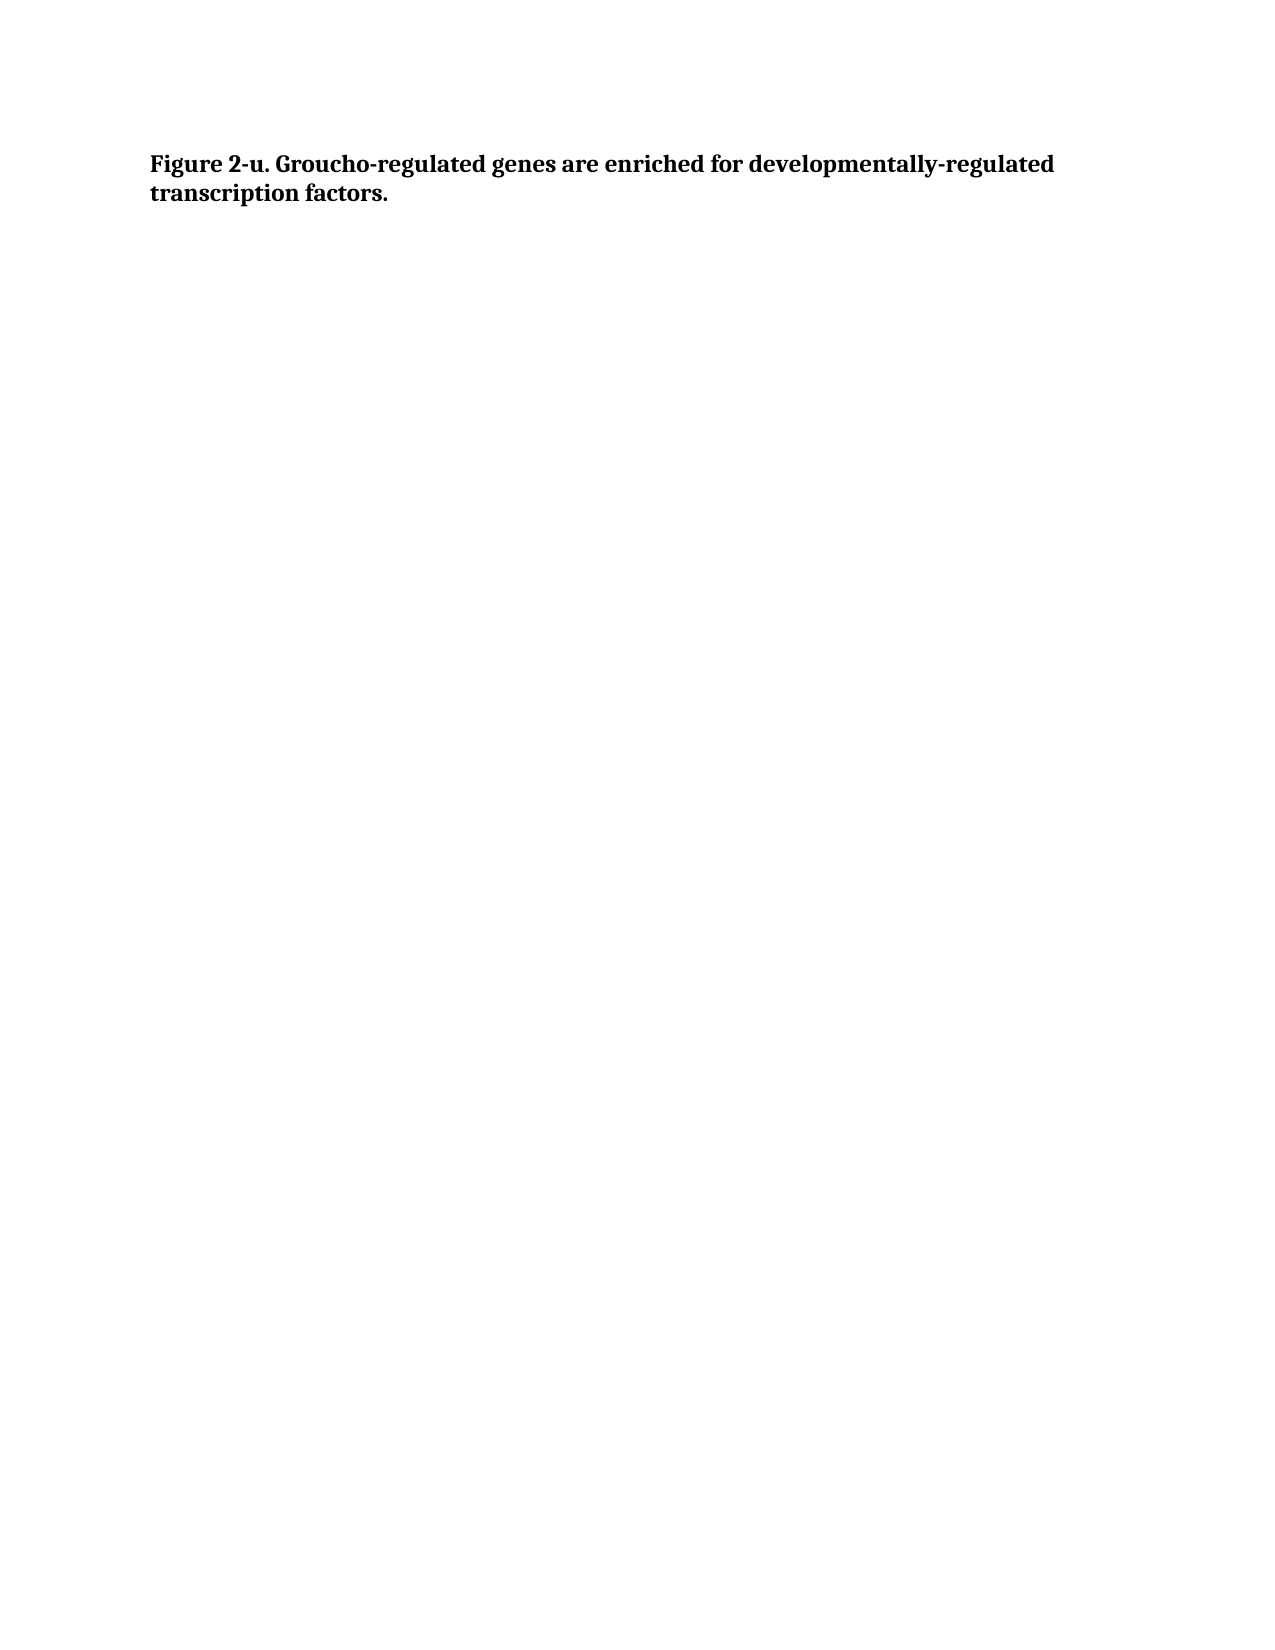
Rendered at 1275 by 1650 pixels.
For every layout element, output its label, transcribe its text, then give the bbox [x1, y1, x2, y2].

text Figure 2-u. Groucho-regulated genes are enriched for developmentally-regulated transcription factors. [150, 150, 1125, 207]
